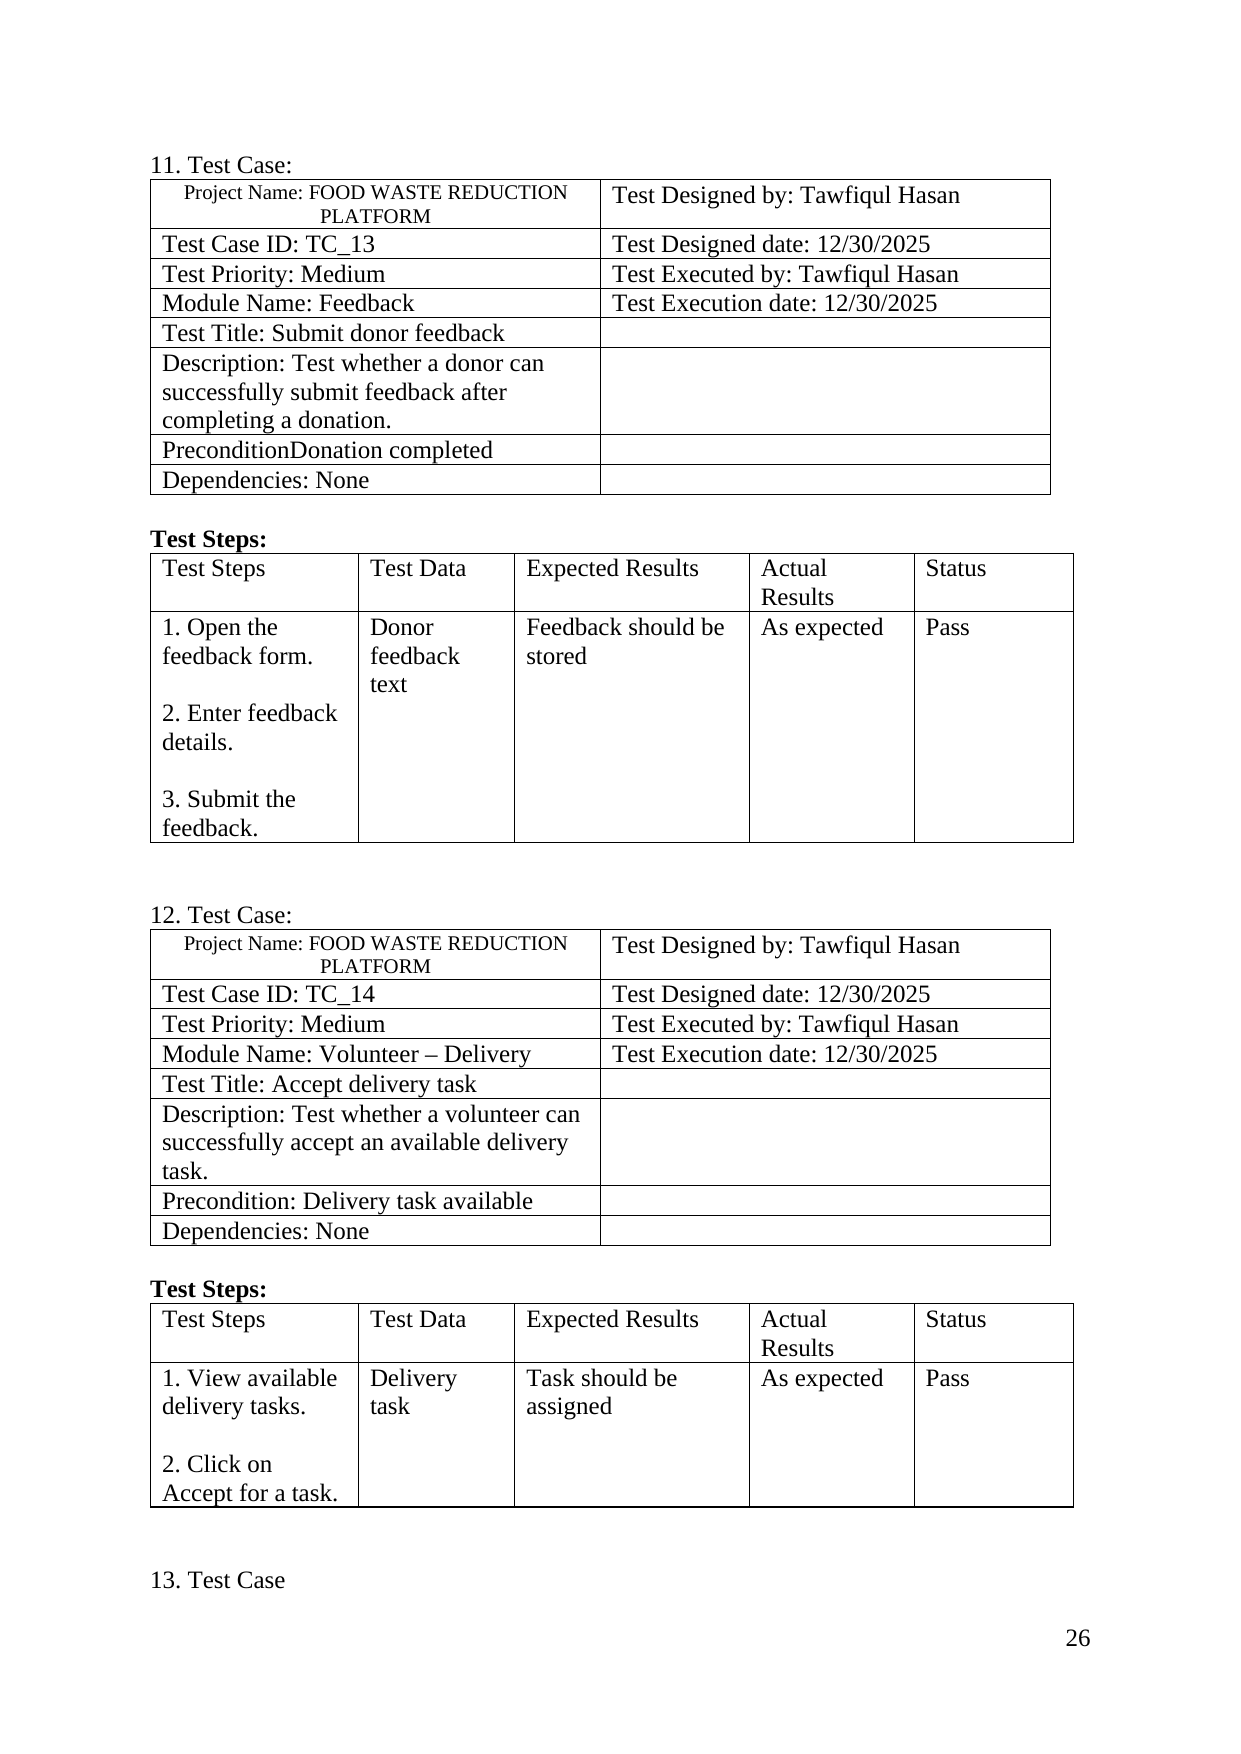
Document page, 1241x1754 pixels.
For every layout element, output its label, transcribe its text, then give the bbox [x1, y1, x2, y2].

table_cell Test Executed by: Tawfiqul Hasan [601, 259, 1050, 287]
table_cell Test Priority: Medium [151, 1009, 600, 1038]
table_cell Task should be assigned [515, 1363, 749, 1506]
table_cell [601, 465, 1050, 494]
table_header Expected Results [515, 554, 749, 611]
text 12. Test Case: [150, 901, 1090, 929]
table_cell Dependencies: None [151, 1216, 600, 1244]
text 13. Test Case [150, 1565, 1090, 1594]
table_cell Test Executed by: Tawfiqul Hasan [601, 1009, 1050, 1038]
text Test Steps: [150, 1246, 1090, 1303]
table_cell [601, 1186, 1050, 1215]
table_cell Donor feedback text [359, 612, 514, 842]
table_cell As expected [750, 612, 914, 842]
table_cell Module Name: Feedback [151, 289, 600, 317]
table_header Status [915, 1304, 1073, 1362]
table_cell [601, 348, 1050, 434]
table_cell Delivery task [359, 1363, 514, 1506]
text 11. Test Case: [150, 150, 1090, 179]
table_cell Precondition: Delivery task available [151, 1186, 600, 1215]
table_header Test Designed by: Tawfiqul Hasan [601, 930, 1050, 978]
table_cell 1. Open the feedback form. 2. Enter feedback details. 3. Submit the feedback. [151, 612, 358, 842]
table_cell Feedback should be stored [515, 612, 749, 842]
table_cell Test Case ID: TC_14 [151, 980, 600, 1008]
table_cell Test Title: Submit donor feedback [151, 318, 600, 347]
table_cell Description: Test whether a volunteer can successfully accept an available delivery task. [151, 1099, 600, 1185]
table_cell As expected [750, 1363, 914, 1506]
table_cell Module Name: Volunteer – Delivery [151, 1039, 600, 1068]
table_header Actual Results [750, 1304, 914, 1362]
table_header Status [915, 554, 1073, 611]
table_cell Test Execution date: 12/30/2025 [601, 289, 1050, 317]
table_cell [601, 318, 1050, 347]
table_header Test Data [359, 1304, 514, 1362]
table_cell Pass [915, 1363, 1073, 1506]
text Test Steps: [150, 495, 1090, 552]
table_header Test Data [359, 554, 514, 611]
table_cell Description: Test whether a donor can successfully submit feedback after completing a donation. [151, 348, 600, 434]
table_cell Pass [915, 612, 1073, 842]
table_header Actual Results [750, 554, 914, 611]
table_cell Test Designed date: 12/30/2025 [601, 229, 1050, 258]
table_cell Test Case ID: TC_13 [151, 229, 600, 258]
table_header Expected Results [515, 1304, 749, 1362]
table_header Test Steps [151, 1304, 358, 1362]
table_header Project Name: FOOD WASTE REDUCTION PLATFORM [151, 180, 600, 228]
table_cell Test Execution date: 12/30/2025 [601, 1039, 1050, 1068]
table_cell Test Designed date: 12/30/2025 [601, 980, 1050, 1008]
table_cell Test Title: Accept delivery task [151, 1069, 600, 1098]
table_cell [601, 1216, 1050, 1244]
table_header Test Designed by: Tawfiqul Hasan [601, 180, 1050, 228]
table_cell [601, 1069, 1050, 1098]
table_cell [601, 435, 1050, 464]
table_cell [601, 1099, 1050, 1185]
table_header Project Name: FOOD WASTE REDUCTION PLATFORM [151, 930, 600, 978]
table_cell 1. View available delivery tasks. 2. Click on Accept for a task. [151, 1363, 358, 1506]
table_cell PreconditionDonation completed [151, 435, 600, 464]
table_header Test Steps [151, 554, 358, 611]
table_cell Test Priority: Medium [151, 259, 600, 287]
table_cell Dependencies: None [151, 465, 600, 494]
